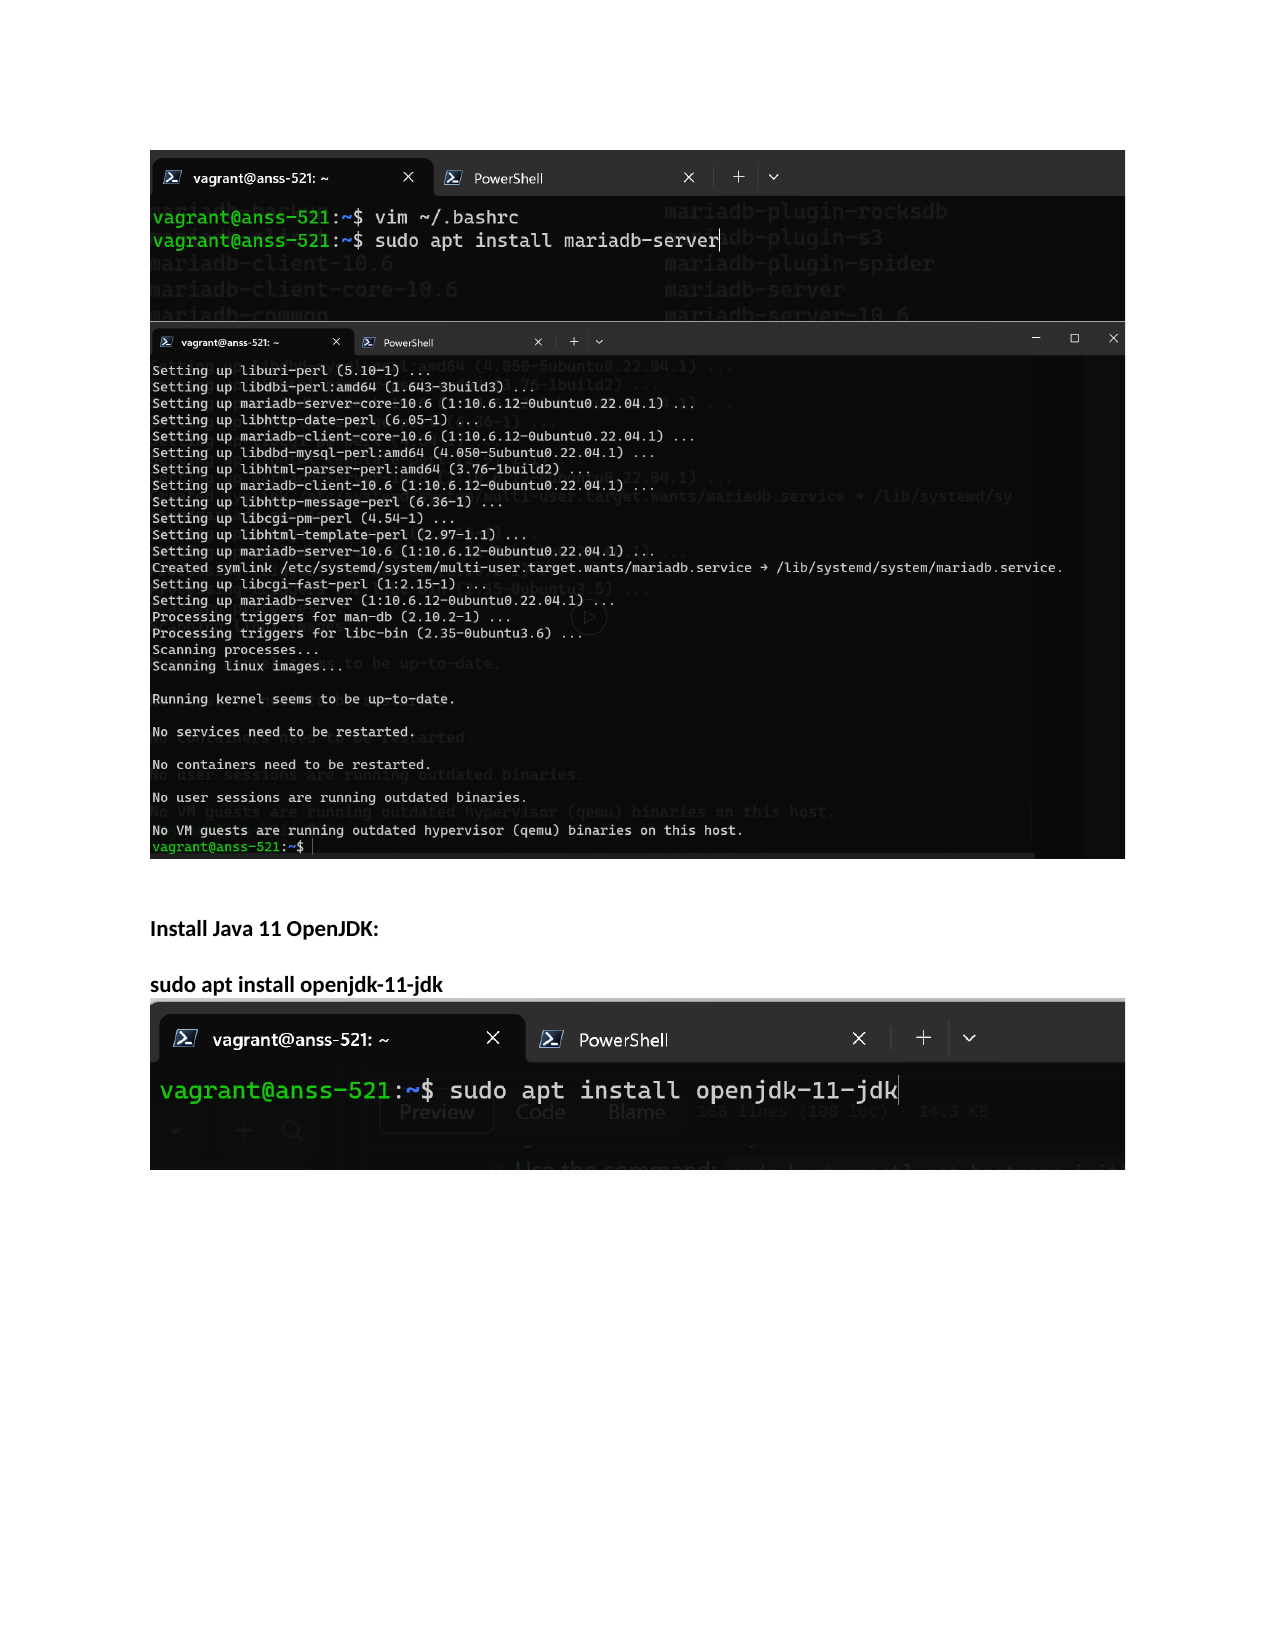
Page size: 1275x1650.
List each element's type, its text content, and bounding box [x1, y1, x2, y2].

text sudo apt install openjdk-11-jdk [150, 971, 1125, 998]
text Install Java 11 OpenJDK: [150, 914, 1125, 942]
picture [150, 998, 1125, 1170]
picture [150, 150, 1125, 859]
